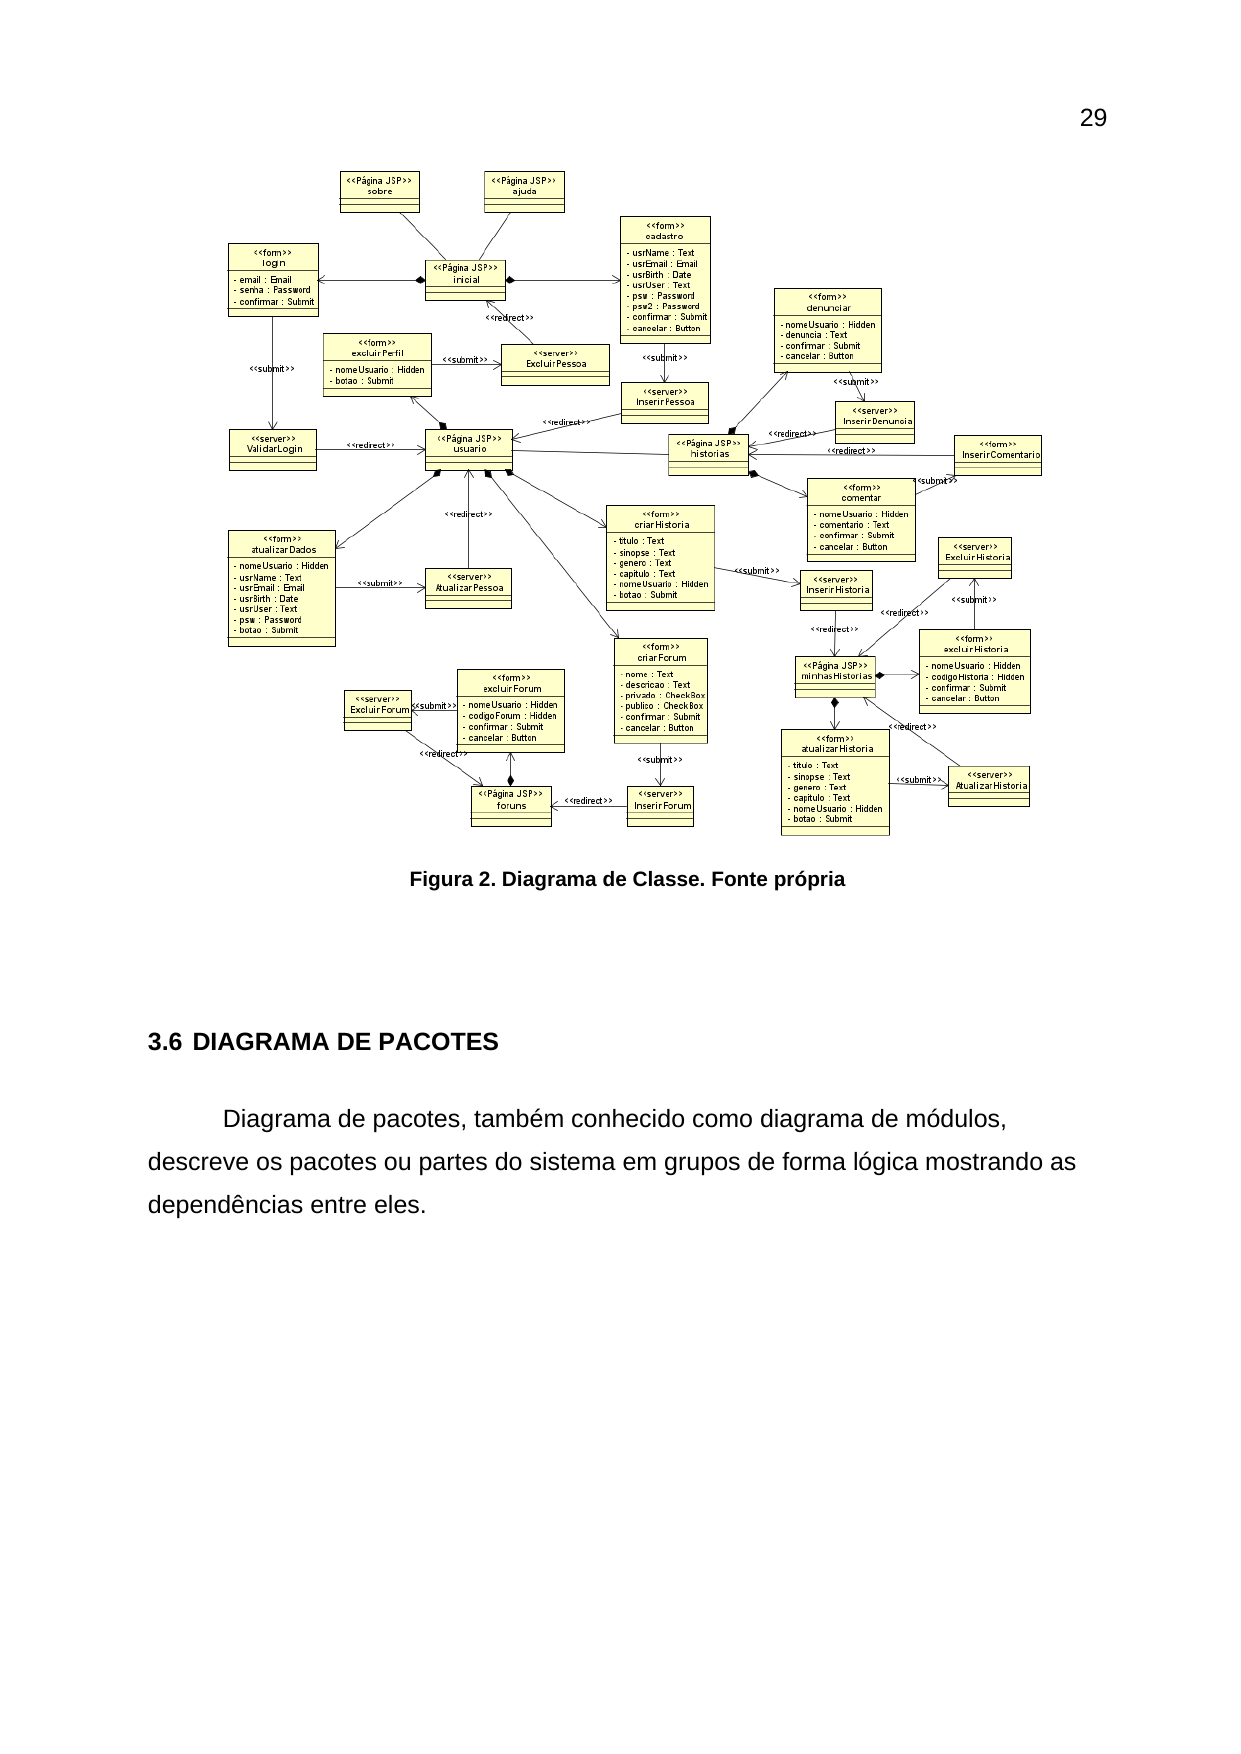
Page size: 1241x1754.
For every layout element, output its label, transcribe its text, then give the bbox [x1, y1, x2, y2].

picture [158, 156, 1097, 856]
text Diagrama de pacotes, também conhecido como diagrama de módulos, descreve os pacotes ou partes do sistema em grupos de forma lógica mostrando as dependências entre eles. [148, 1104, 1107, 1219]
subtitle DIAGRAMA DE PACOTES [148, 1027, 1107, 1056]
text Figura 2. Diagrama de Classe. Fonte própria [148, 867, 1107, 891]
